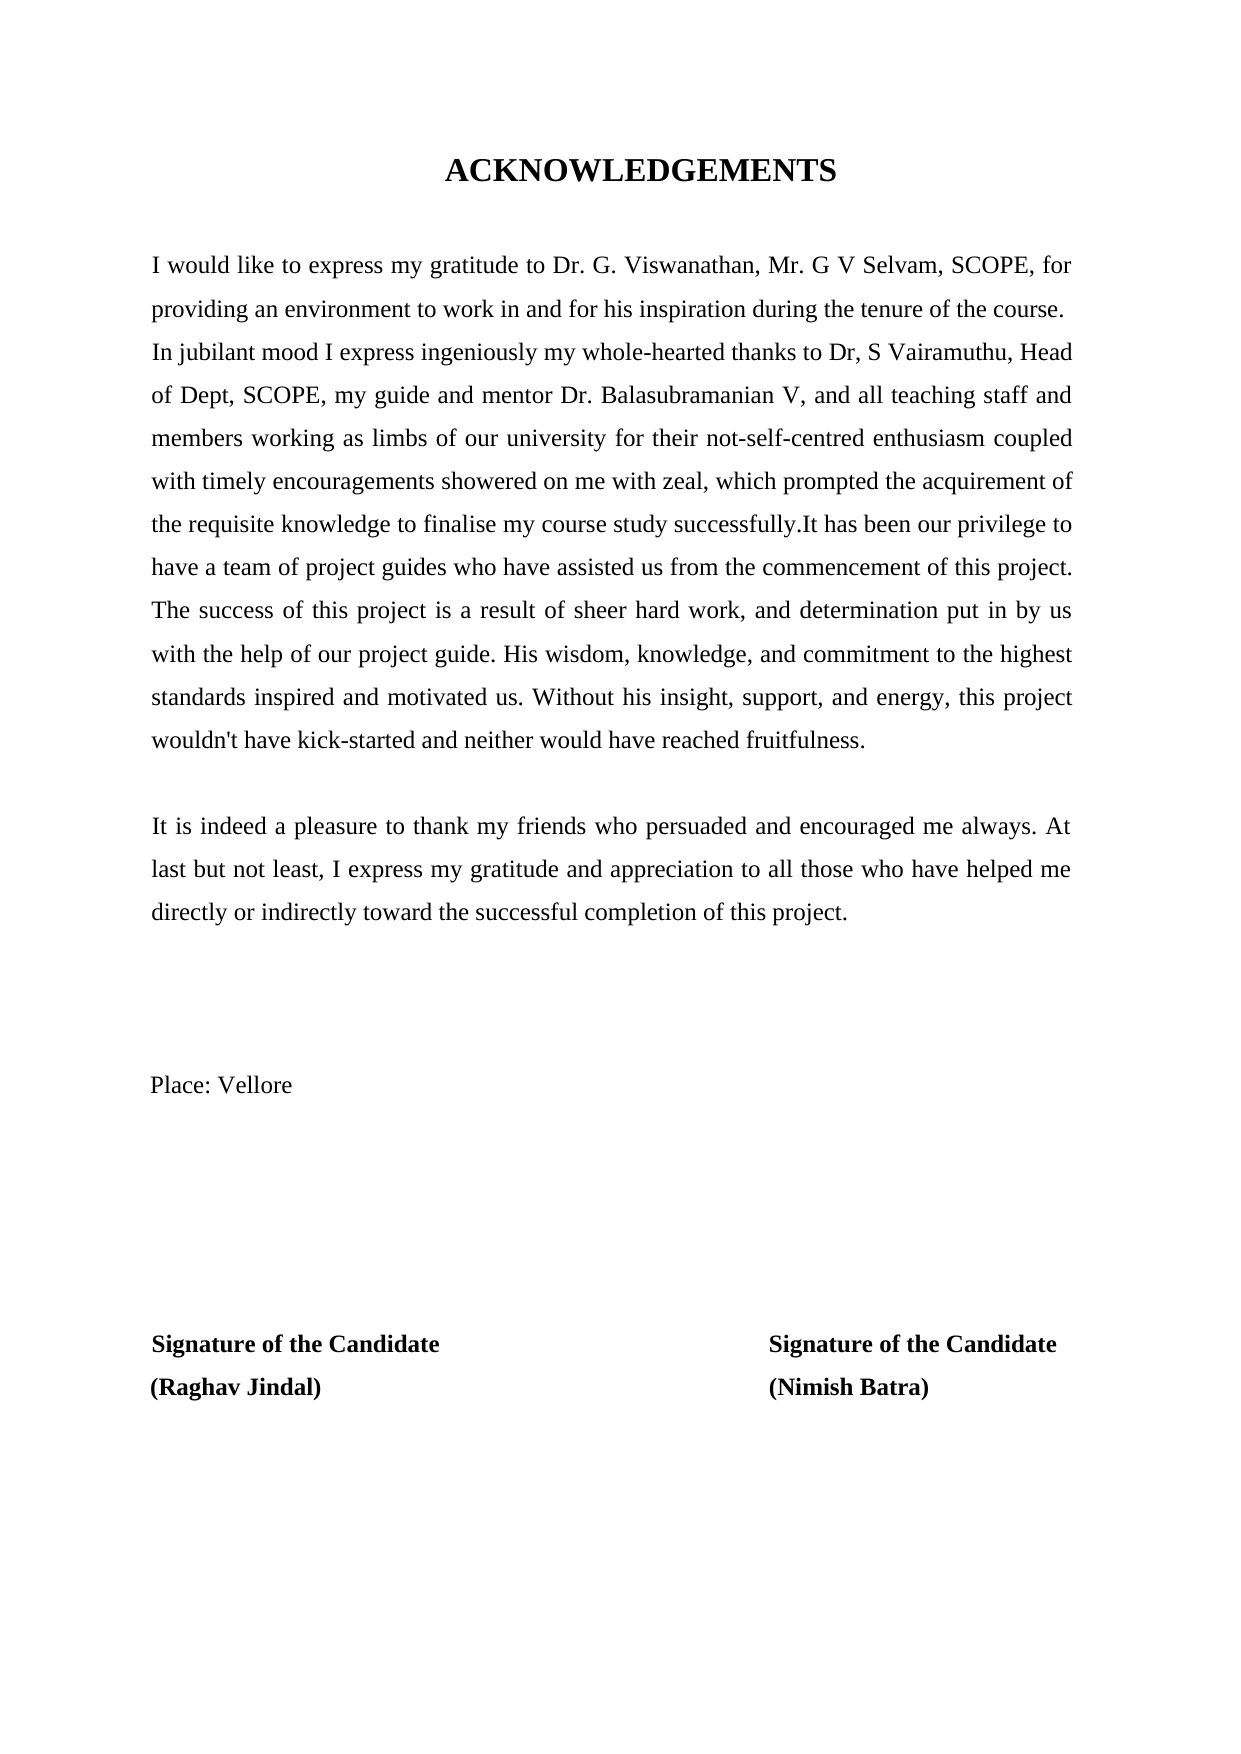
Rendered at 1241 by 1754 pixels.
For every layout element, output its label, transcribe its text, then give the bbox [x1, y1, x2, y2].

text It is indeed a pleasure to thank my friends who persuaded and encouraged me always. At last but not least, I express my gratitude and appreciation to all those who have helped me directly or indirectly toward the successful completion of this project. [151, 811, 1073, 926]
text Signature of the Candidate Signature of the Candidate [151, 1329, 1094, 1357]
text (Raghav Jindal) (Nimish Batra) [150, 1372, 1094, 1401]
text In jubilant mood I express ingeniously my whole-hearted thanks to Dr, S Vairamuthu, Head of Dept, SCOPE, my guide and mentor Dr. Balasubramanian V, and all teaching staff and members working as limbs of our university for their not-self-centred enthusiasm coupled with timely encouragements showered on me with zeal, which prompted the acquirement of the requisite knowledge to finalise my course study successfully.It has been our privilege to have a team of project guides who have assisted us from the commencement of this project. The success of this project is a result of sheer hard work, and determination put in by us with the help of our project guide. His wisdom, knowledge, and commitment to the highest standards inspired and motivated us. Without his insight, support, and energy, this project wouldn't have kick-started and neither would have reached fruitfulness. [151, 337, 1074, 754]
text Place: Vellore [150, 1070, 1094, 1099]
subtitle ACKNOWLEDGEMENTS [187, 150, 1094, 188]
text I would like to express my gratitude to Dr. G. Viswanathan, Mr. G V Selvam, SCOPE, for providing an environment to work in and for his inspiration during the tenure of the course. [151, 251, 1072, 322]
